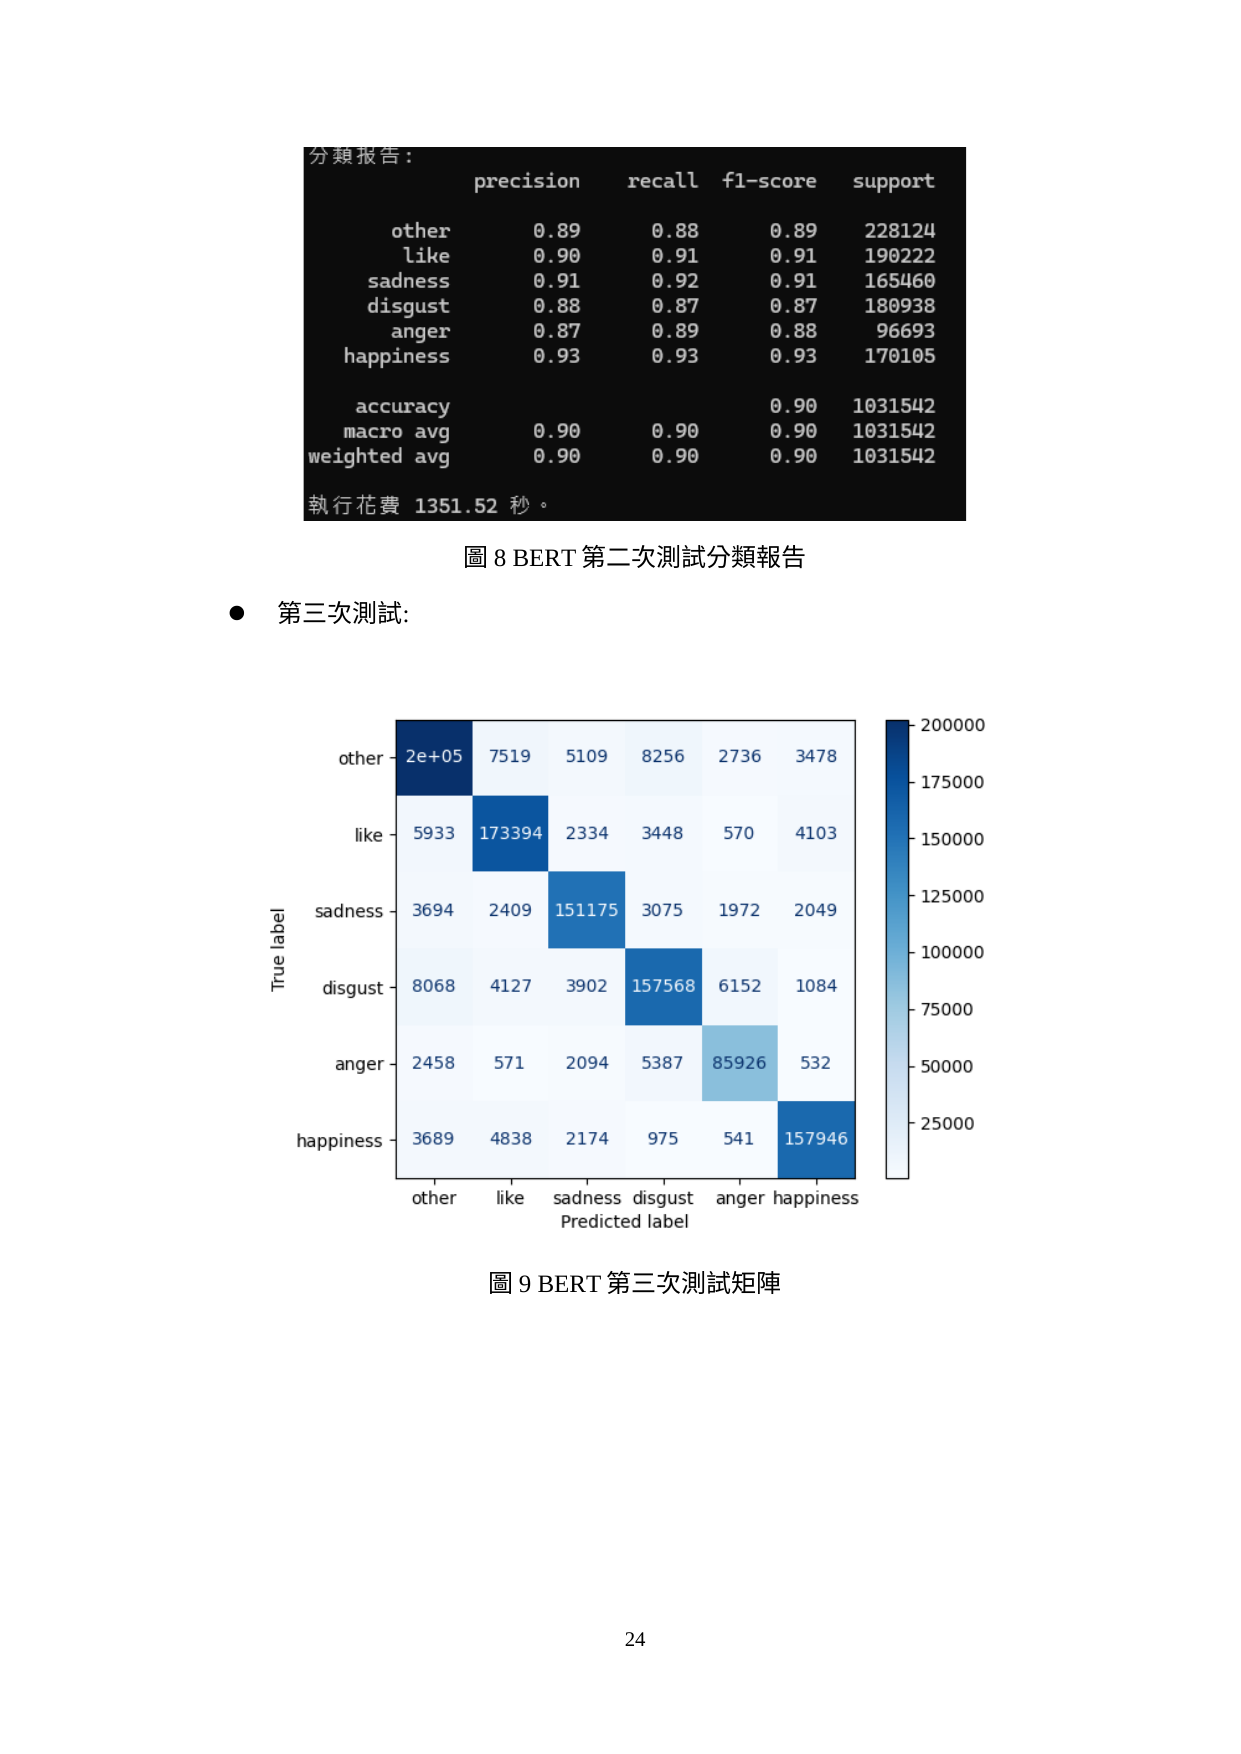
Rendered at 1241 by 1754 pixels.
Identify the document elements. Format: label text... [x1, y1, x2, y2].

text 圖9 BERT第三次測試矩陣 [177, 1263, 1092, 1300]
picture [303, 147, 967, 521]
picture [263, 648, 1057, 1244]
list 第三次測試: [227, 593, 1092, 630]
text 圖8 BERT第二次測試分類報告 [177, 537, 1092, 574]
